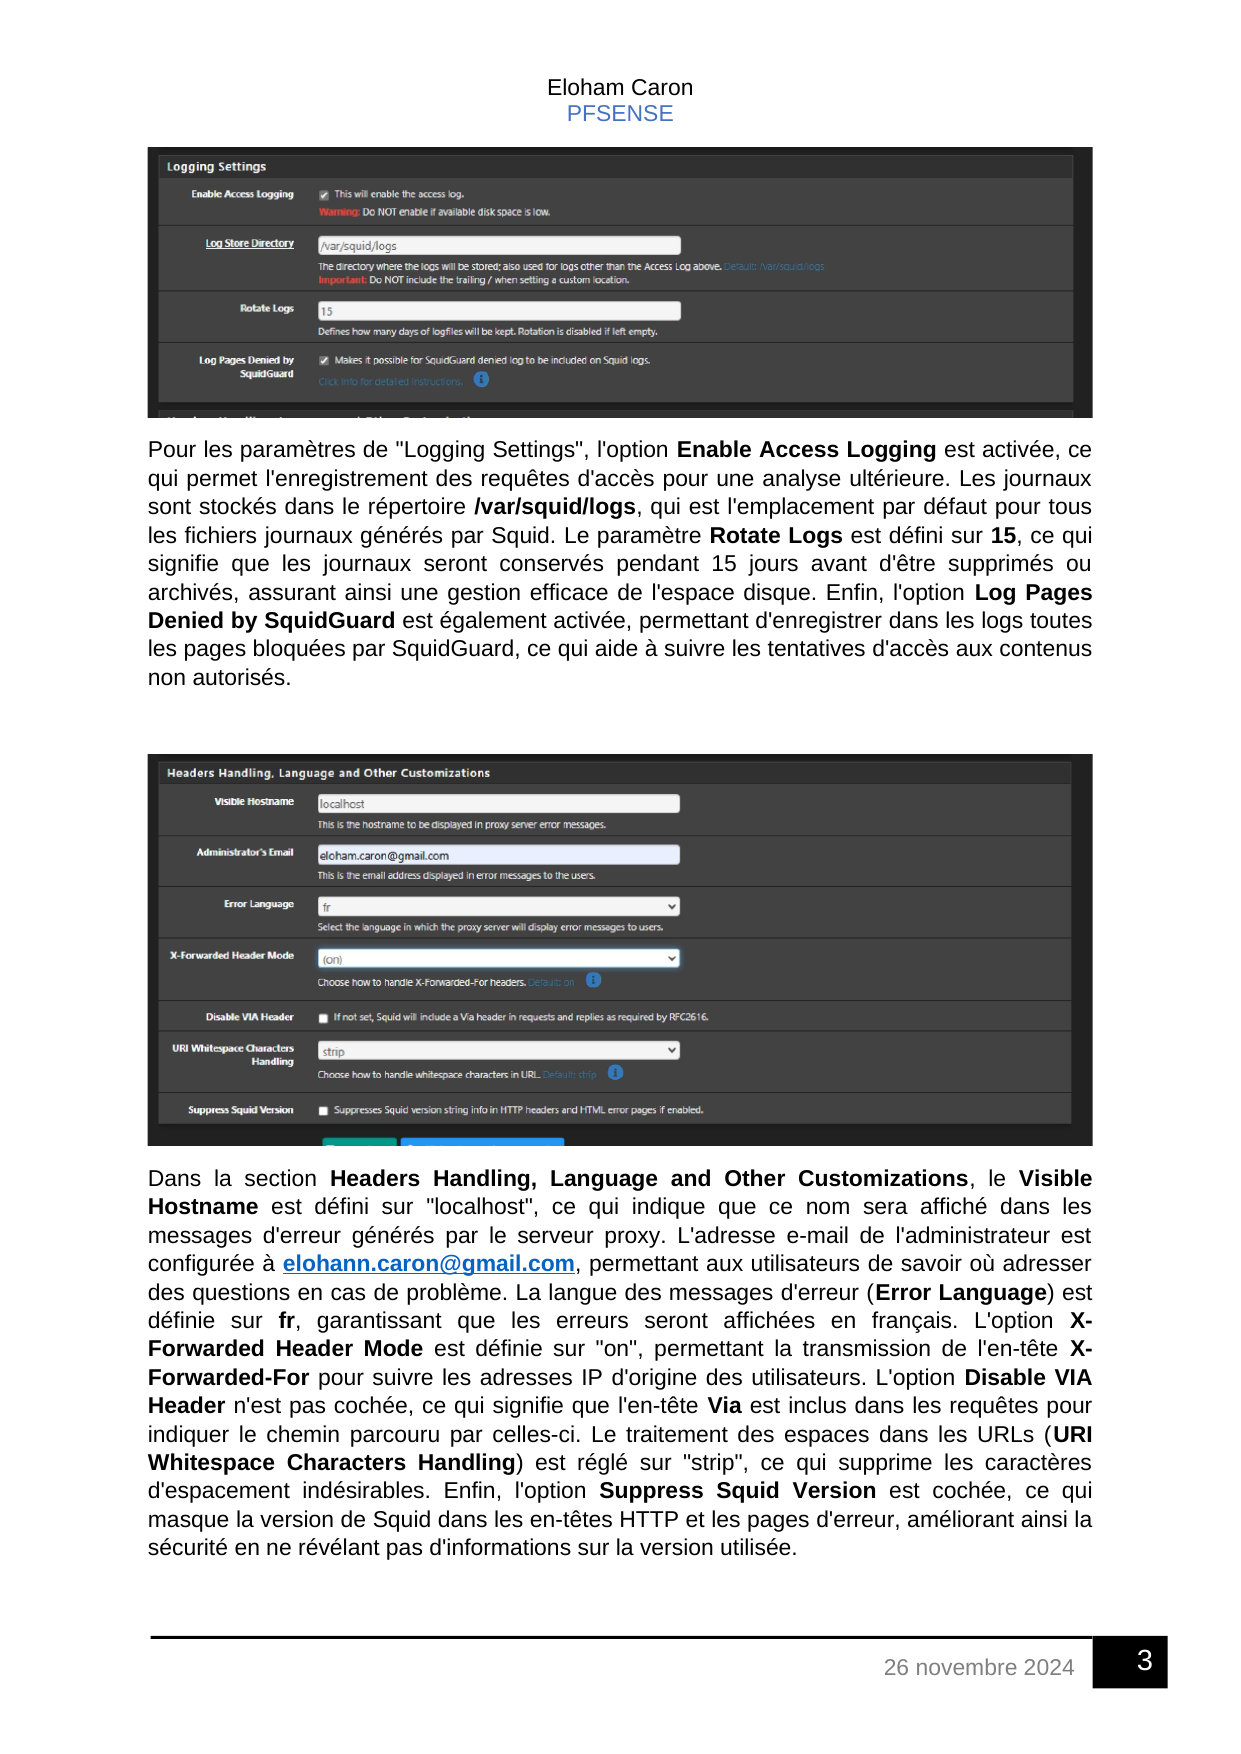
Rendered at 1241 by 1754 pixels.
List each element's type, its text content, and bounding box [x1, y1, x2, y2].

picture [147, 754, 1093, 1146]
text Pour les paramètres de "Logging Settings", l'option Enable Access Logging est activée, ce qui permet l'enregistrement des requêtes d'accès pour une analyse ultérieure. Les journaux sont stockés dans le répertoire /var/squid/logs, qui est l'emplacement par défaut pour tous les fichiers journaux générés par Squid. Le paramètre Rotate Logs est défini sur 15, ce qui signifie que les journaux seront conservés pendant 15 jours avant d'être supprimés ou archivés, assurant ainsi une gestion efficace de l'espace disque. Enfin, l'option Log Pages Denied by SquidGuard est également activée, permettant d'enregistrer dans les logs toutes les pages bloquées par SquidGuard, ce qui aide à suivre les tentatives d'accès aux contenus non autorisés. [148, 436, 1093, 690]
text Dans la section Headers Handling, Language and Other Customizations, le Visible Hostname est défini sur "localhost", ce qui indique que ce nom sera affiché dans les messages d'erreur générés par le serveur proxy. L'adresse e-mail de l'administrateur est configurée à elohann.caron@gmail.com, permettant aux utilisateurs de savoir où adresser des questions en cas de problème. La langue des messages d'erreur (Error Language) est définie sur fr, garantissant que les erreurs seront affichées en français. L'option X-Forwarded Header Mode est définie sur "on", permettant la transmission de l'en-tête X-Forwarded-For pour suivre les adresses IP d'origine des utilisateurs. L'option Disable VIA Header n'est pas cochée, ce qui signifie que l'en-tête Via est inclus dans les requêtes pour indiquer le chemin parcouru par celles-ci. Le traitement des espaces dans les URLs (URI Whitespace Characters Handling) est réglé sur "strip", ce qui supprime les caractères d'espacement indésirables. Enfin, l'option Suppress Squid Version est cochée, ce qui masque la version de Squid dans les en-têtes HTTP et les pages d'erreur, améliorant ainsi la sécurité en ne révélant pas d'informations sur la version utilisée. [148, 1165, 1093, 1561]
picture [147, 147, 1093, 418]
